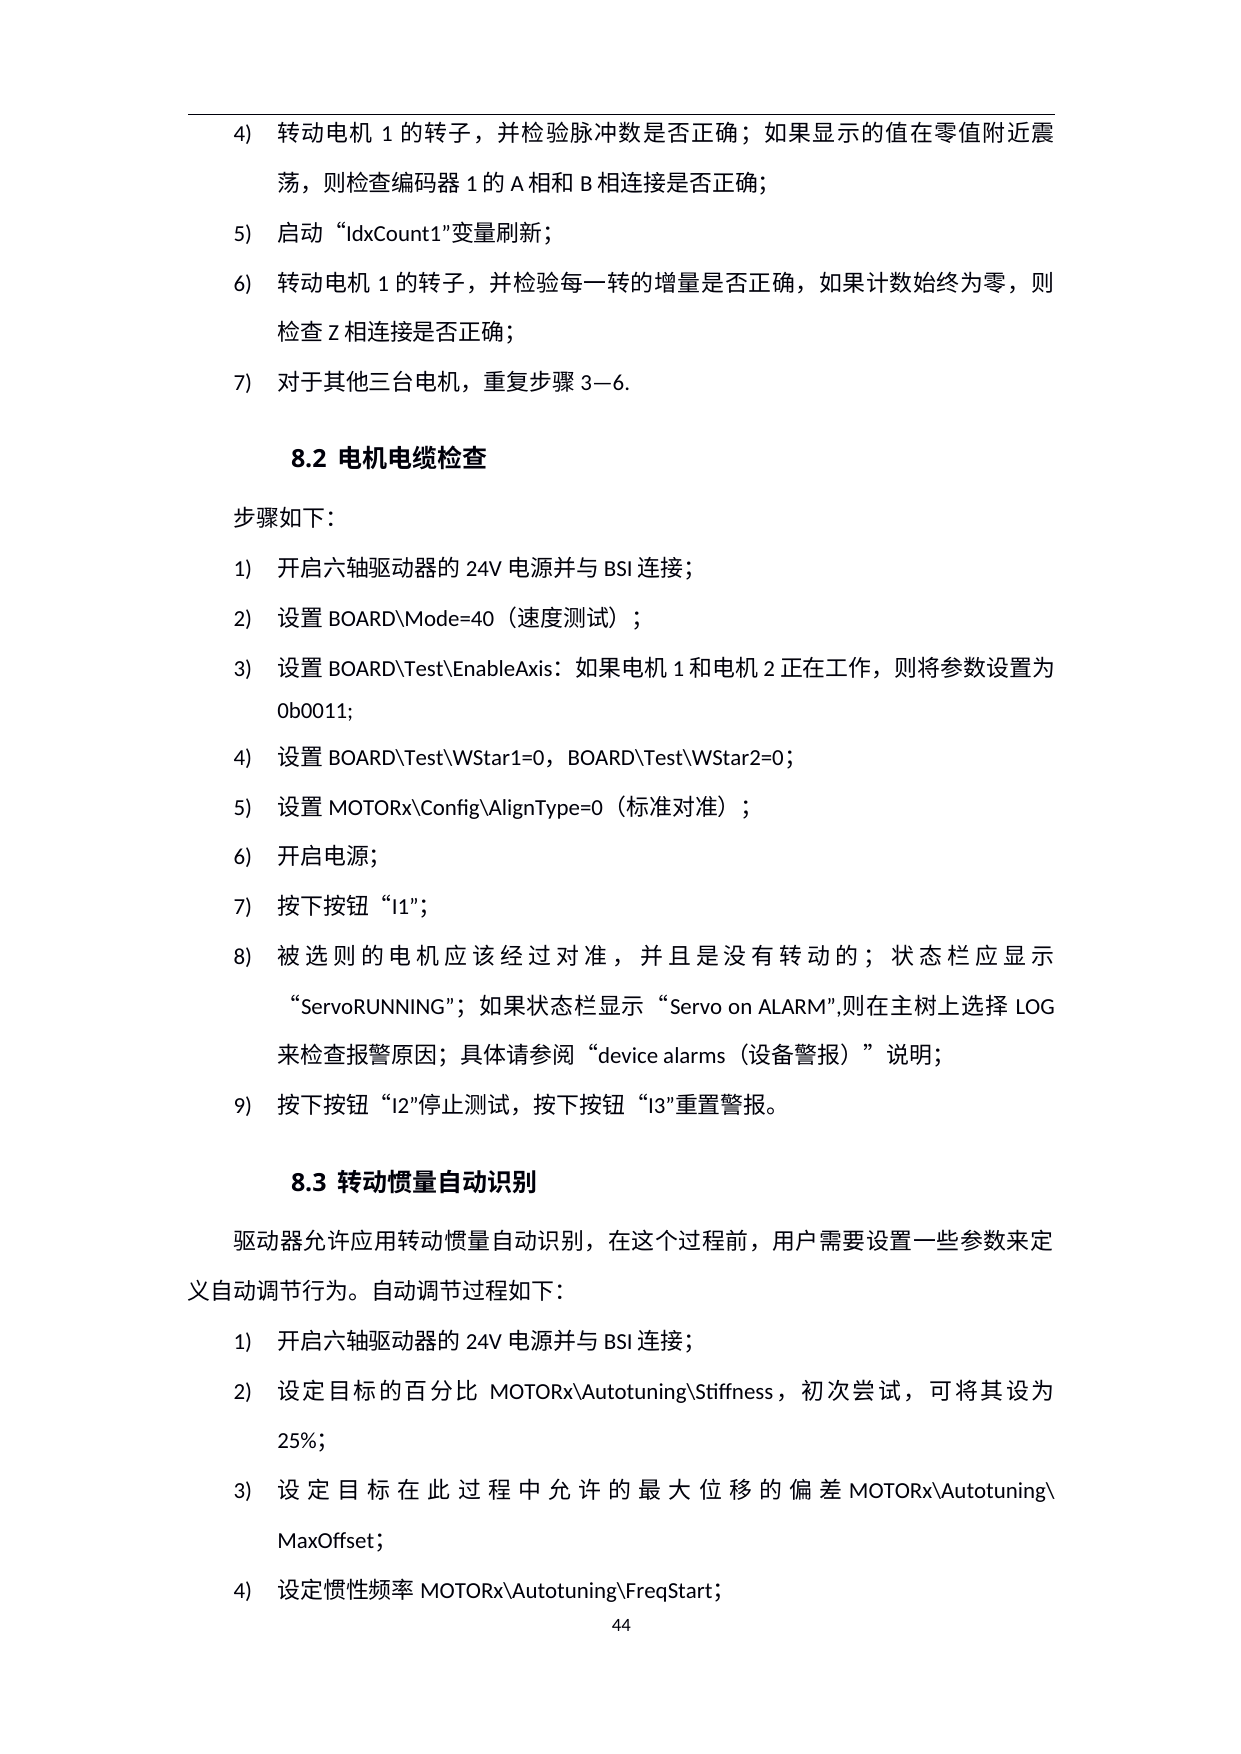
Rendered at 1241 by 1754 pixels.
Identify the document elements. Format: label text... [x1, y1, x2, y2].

list 设置 BOARD\Mode=40（速度测试）； [233, 600, 1055, 633]
text 驱动器允许应用转动惯量自动识别，在这个过程前，用户需要设置一些参数来定义自动调节行为。自动调节过程如下： [187, 1223, 1055, 1306]
list 转动电机 1 的转子，并检验每一转的增量是否正确，如果计数始终为零，则检查 Z 相连接是否正确； [233, 264, 1055, 347]
list 按下按钮“I1”； [233, 888, 1055, 921]
list 电机电缆检查 [291, 439, 1055, 475]
list 设 定 目 标 在 此 过 程 中 允 许 的 最 大 位 移 的 偏 差MOTORx\Autotuning\MaxOffset； [233, 1472, 1055, 1555]
list 设置 BOARD\Test\EnableAxis：如果电机 1 和电机 2 正在工作，则将参数设置为 0b0011; [233, 649, 1055, 725]
list 设定目标的百分比 MOTORx\Autotuning\Stiffness，初次尝试，可将其设为 25%； [233, 1373, 1055, 1456]
list 被选则的电机应该经过对准，并且是没有转动的；状态栏应显示“ServoRUNNING”；如果状态栏显示“Servo on ALARM”,则在主树上选择 LOG 来检查报警原因；具体请参阅“device alarms（设备警报）”说明； [233, 938, 1055, 1071]
list 设置 MOTORx\Config\AlignType=0（标准对准）； [233, 788, 1055, 822]
list 设置 BOARD\Test\WStar1=0，BOARD\Test\WStar2=0； [233, 739, 1055, 772]
list 启动“IdxCount1”变量刷新； [233, 215, 1055, 248]
list 转动惯量自动识别 [291, 1162, 1055, 1198]
list 开启六轴驱动器的 24V 电源并与 BSI 连接； [233, 1323, 1055, 1356]
text 步骤如下： [187, 500, 1055, 533]
list 开启电源； [233, 838, 1055, 871]
list 开启六轴驱动器的 24V 电源并与 BSI 连接； [233, 550, 1055, 583]
list 转动电机 1 的转子，并检验脉冲数是否正确；如果显示的值在零值附近震荡，则检查编码器 1 的 A 相和 B 相连接是否正确； [233, 115, 1055, 198]
list 对于其他三台电机，重复步骤 3—6. [233, 364, 1055, 397]
list 按下按钮“I2”停止测试，按下按钮“I3”重置警报。 [233, 1087, 1055, 1120]
list 设定惯性频率 MOTORx\Autotuning\FreqStart； [233, 1572, 1055, 1605]
